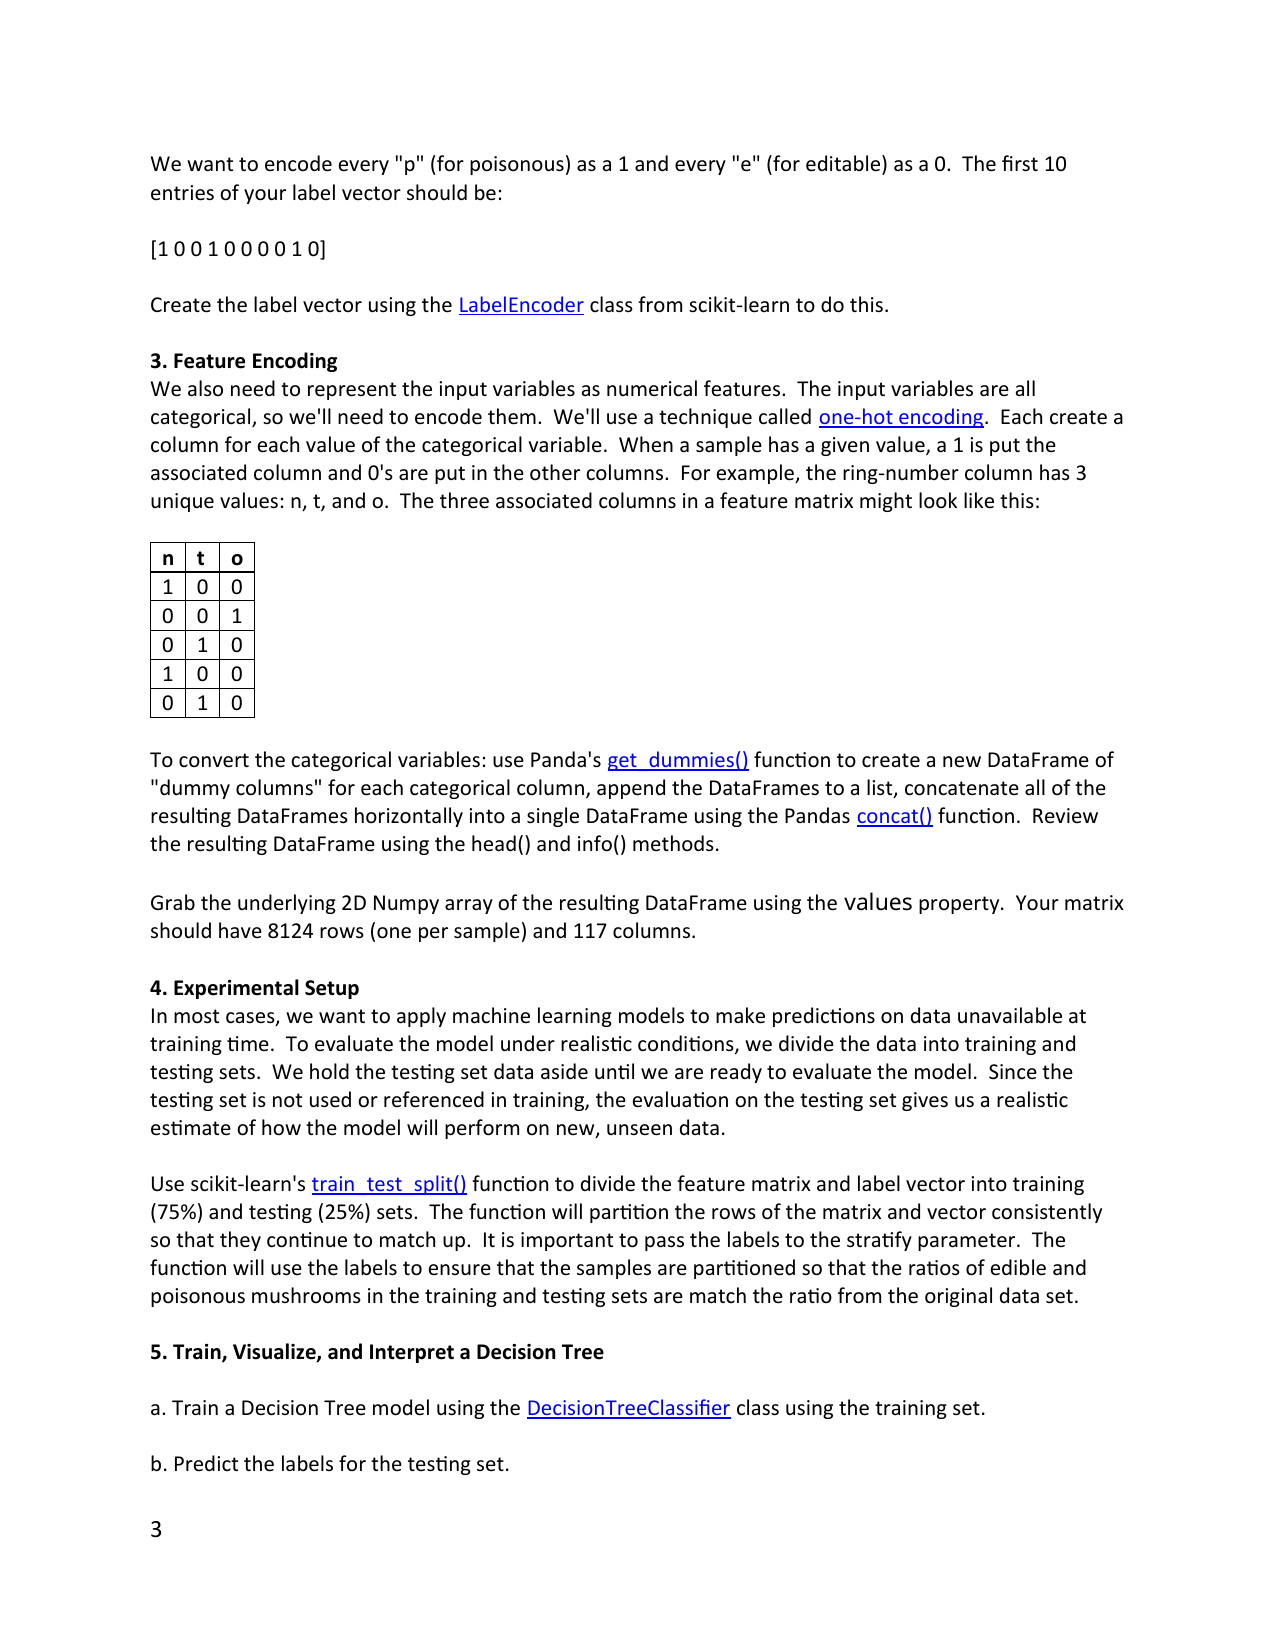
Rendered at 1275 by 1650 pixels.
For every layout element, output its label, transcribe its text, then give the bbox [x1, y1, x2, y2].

table_cell 0 [220, 660, 254, 688]
table_header t [186, 543, 219, 571]
text 5. Train, Visualize, and Interpret a Decision Tree [150, 1337, 1125, 1365]
text b. Predict the labels for the testing set. [150, 1449, 1125, 1477]
table_cell 0 [151, 601, 185, 629]
text We also need to represent the input variables as numerical features. The input variables are all categorical, so we'll need to encode them. We'll use a technique called one-hot encoding. Each create a column for each value of the categorical variable. When a sample has a given value, a 1 is put the associated column and 0's are put in the other columns. For example, the ring-number column has 3 unique values: n, t, and o. The three associated columns in a feature matrix might look like this: [150, 374, 1125, 514]
table_cell 0 [220, 631, 254, 658]
table_cell 0 [220, 689, 254, 717]
table_header n [151, 543, 185, 571]
table_cell 0 [186, 601, 219, 629]
table_cell 0 [151, 631, 185, 658]
text We want to encode every "p" (for poisonous) as a 1 and every "e" (for editable) as a 0. The first 10 entries of your label vector should be: [150, 150, 1125, 206]
text Create the label vector using the LabelEncoder class from scikit-learn to do this. [150, 290, 1125, 318]
table_cell 1 [186, 631, 219, 658]
table_cell 1 [220, 601, 254, 629]
table_cell 0 [151, 689, 185, 717]
text 4. Experimental Setup [150, 973, 1125, 1001]
table_cell 0 [186, 660, 219, 688]
text To convert the categorical variables: use Panda's get_dummies() function to create a new DataFrame of "dummy columns" for each categorical column, append the DataFrames to a list, concatenate all of the resulting DataFrames horizontally into a single DataFrame using the Pandas concat() function. Review the resulting DataFrame using the head() and info() methods. [150, 746, 1125, 858]
table_cell 0 [186, 573, 219, 600]
text [1 0 0 1 0 0 0 0 1 0] [150, 234, 1125, 262]
table_cell 0 [220, 573, 254, 600]
text Use scikit-learn's train_test_split() function to divide the feature matrix and label vector into training (75%) and testing (25%) sets. The function will partition the rows of the matrix and vector consistently so that they continue to match up. It is important to pass the labels to the stratify parameter. The function will use the labels to ensure that the samples are partitioned so that the ratios of edible and poisonous mushrooms in the training and testing sets are match the ratio from the original data set. [150, 1169, 1125, 1309]
table_cell 1 [186, 689, 219, 717]
text In most cases, we want to apply machine learning models to make predictions on data unavailable at training time. To evaluate the model under realistic conditions, we divide the data into training and testing sets. We hold the testing set data aside until we are ready to evaluate the model. Since the testing set is not used or referenced in training, the evaluation on the testing set gives us a realistic estimate of how the model will perform on new, unseen data. [150, 1001, 1125, 1141]
table_cell 1 [151, 573, 185, 600]
text 3. Feature Encoding [150, 346, 1125, 374]
text Grab the underlying 2D Numpy array of the resulting DataFrame using the values property. Your matrix should have 8124 rows (one per sample) and 117 columns. [150, 886, 1125, 945]
table_header o [220, 543, 254, 571]
table_cell 1 [151, 660, 185, 688]
text a. Train a Decision Tree model using the DecisionTreeClassifier class using the training set. [150, 1393, 1125, 1421]
